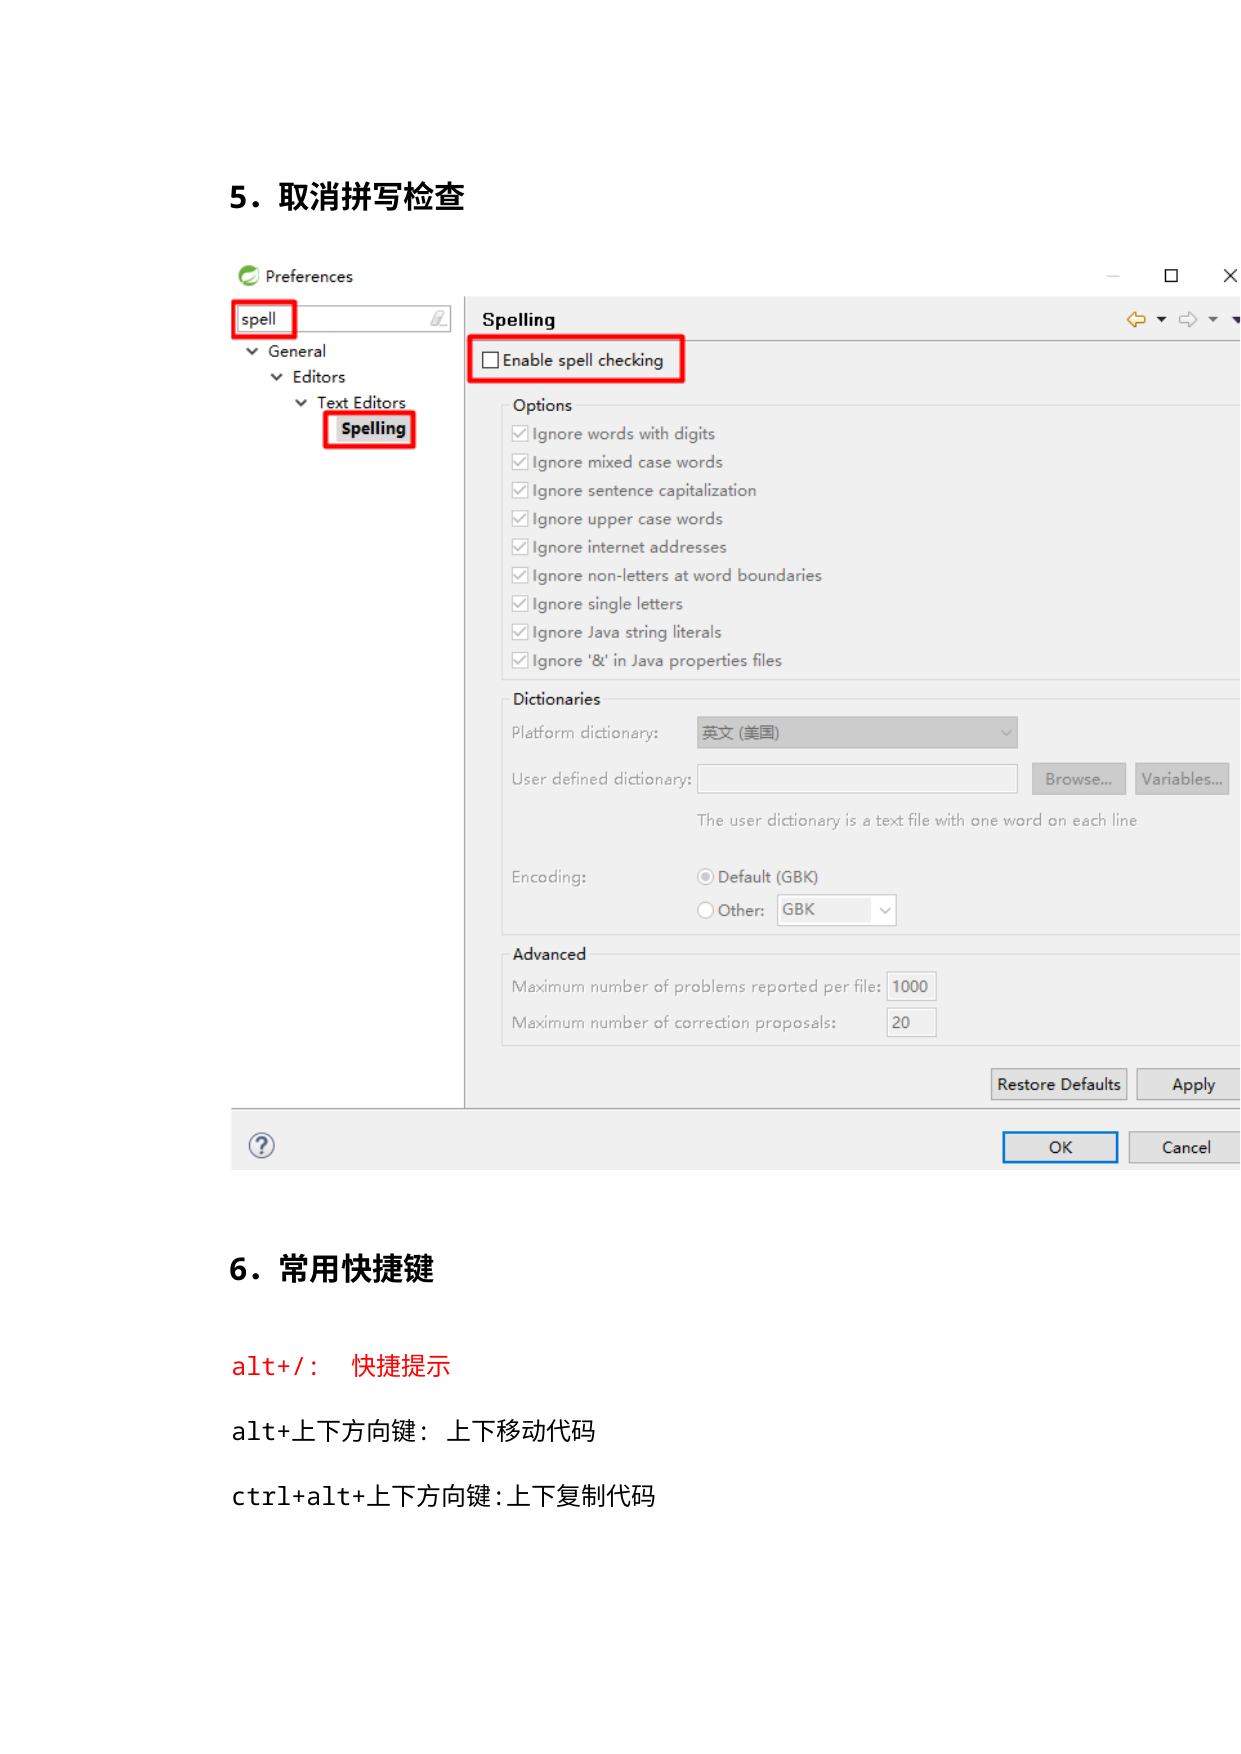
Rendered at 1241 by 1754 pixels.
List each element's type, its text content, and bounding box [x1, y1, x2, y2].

text alt+上下方向键: 上下移动代码 [187, 1397, 1053, 1462]
text alt+/: 快捷提示 [187, 1332, 1053, 1397]
subtitle 取消拼写检查 [187, 162, 1053, 227]
subtitle 常用快捷键 [187, 1234, 1053, 1299]
picture [231, 259, 1241, 1170]
text ctrl+alt+上下方向键:上下复制代码 [187, 1462, 1053, 1527]
